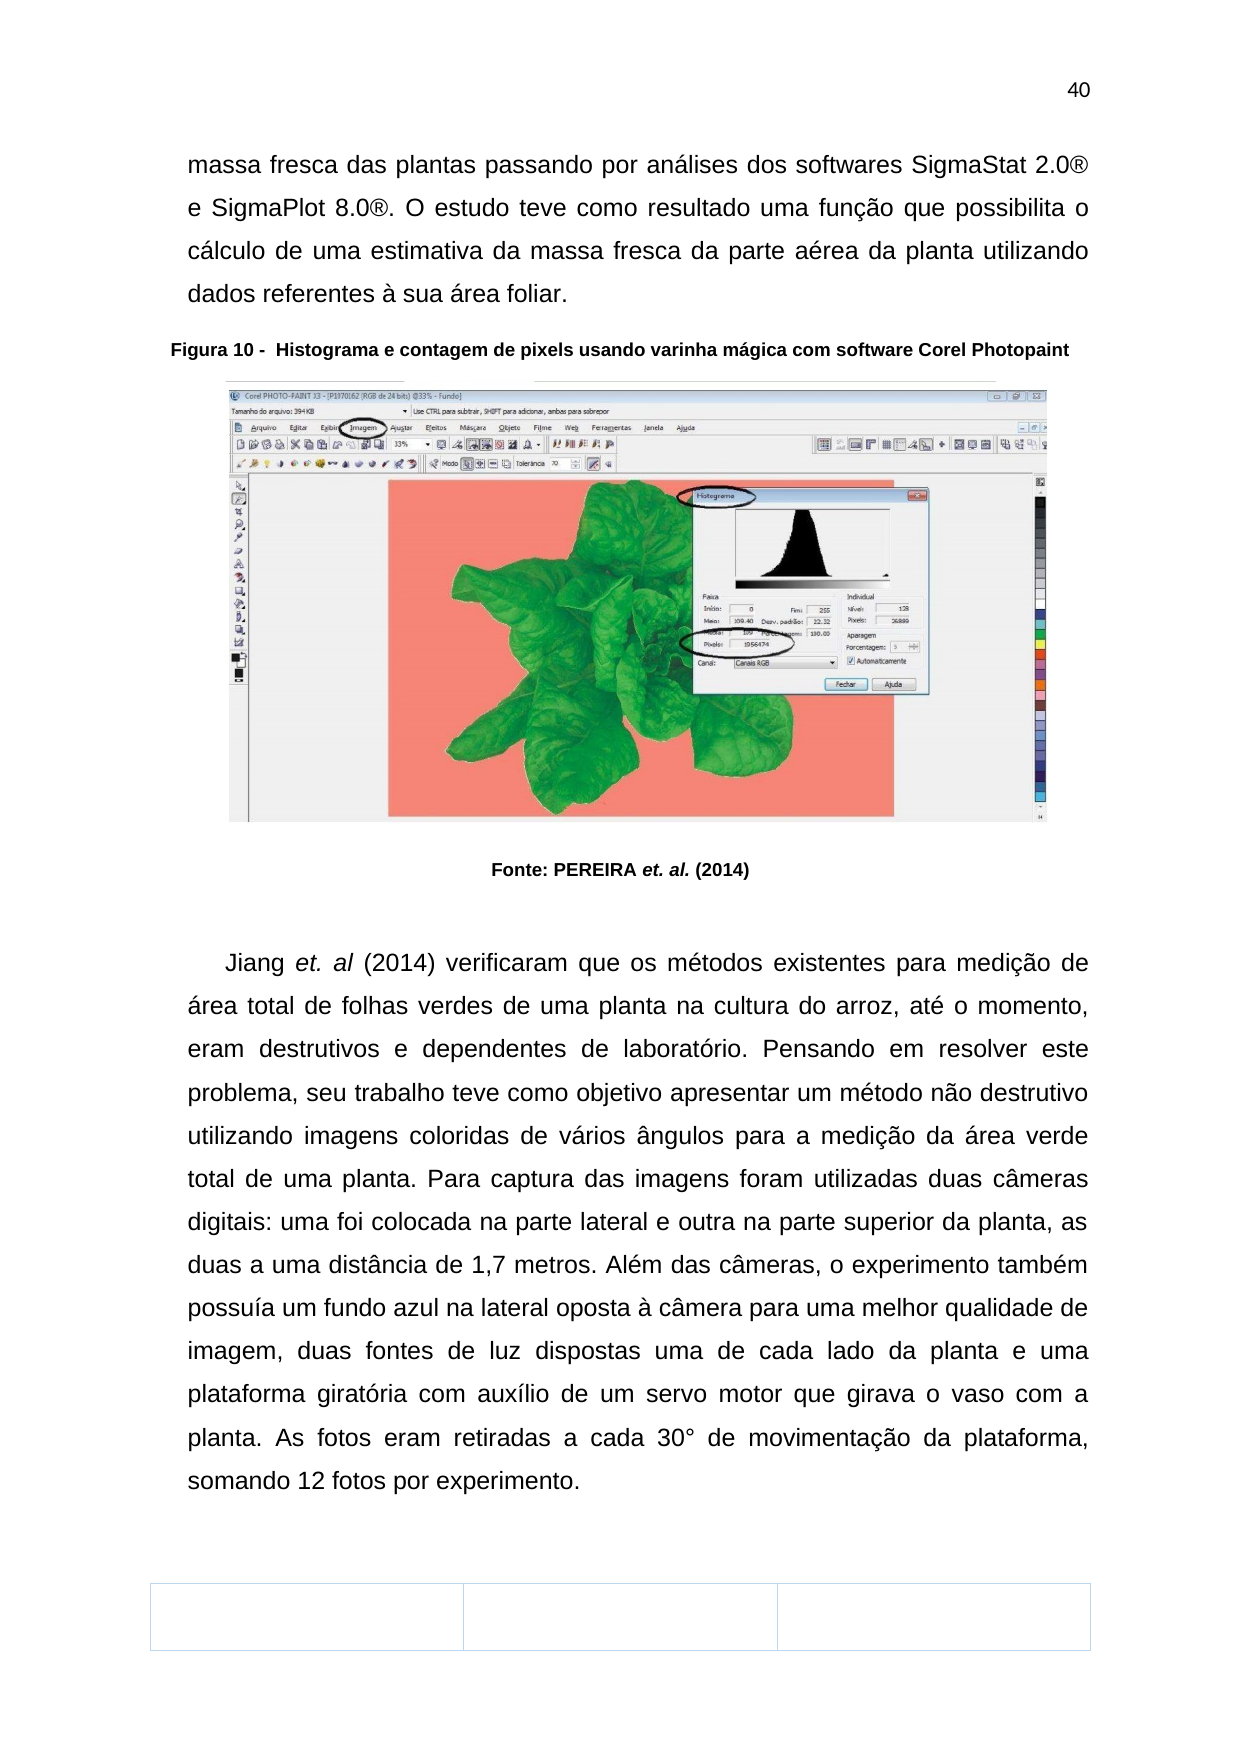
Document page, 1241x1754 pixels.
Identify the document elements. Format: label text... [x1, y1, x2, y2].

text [187, 150, 1090, 308]
text Figura 10 - Histograma e contagem de pixels usando varinha mágica com software Corel Photopaint [150, 339, 1090, 361]
text Fonte: PEREIRA et. al. (2014) [150, 859, 1090, 881]
text Jiang et. al (2014) verificaram que os métodos existentes para medição de área total de folhas verdes de uma planta na cultura do arroz, até o momento, eram destrutivos e dependentes de laboratório. Pensando em resolver este problema, seu trabalho teve como objetivo apresentar um método não destrutivo utilizando imagens coloridas de vários ângulos para a medição da área verde total de uma planta. Para captura das imagens foram utilizadas duas câmeras digitais: uma foi colocada na parte lateral e outra na parte superior da planta, as duas a uma distância de 1,7 metros. Além das câmeras, o experimento também possuía um fundo azul na lateral oposta à câmera para uma melhor qualidade de imagem, duas fontes de luz dispostas uma de cada lado da planta e uma plataforma giratória com auxílio de um servo motor que girava o vaso com a planta. As fotos eram retiradas a cada 30° de movimentação da plataforma, somando 12 fotos por experimento. [187, 948, 1090, 1494]
picture [225, 381, 1053, 829]
